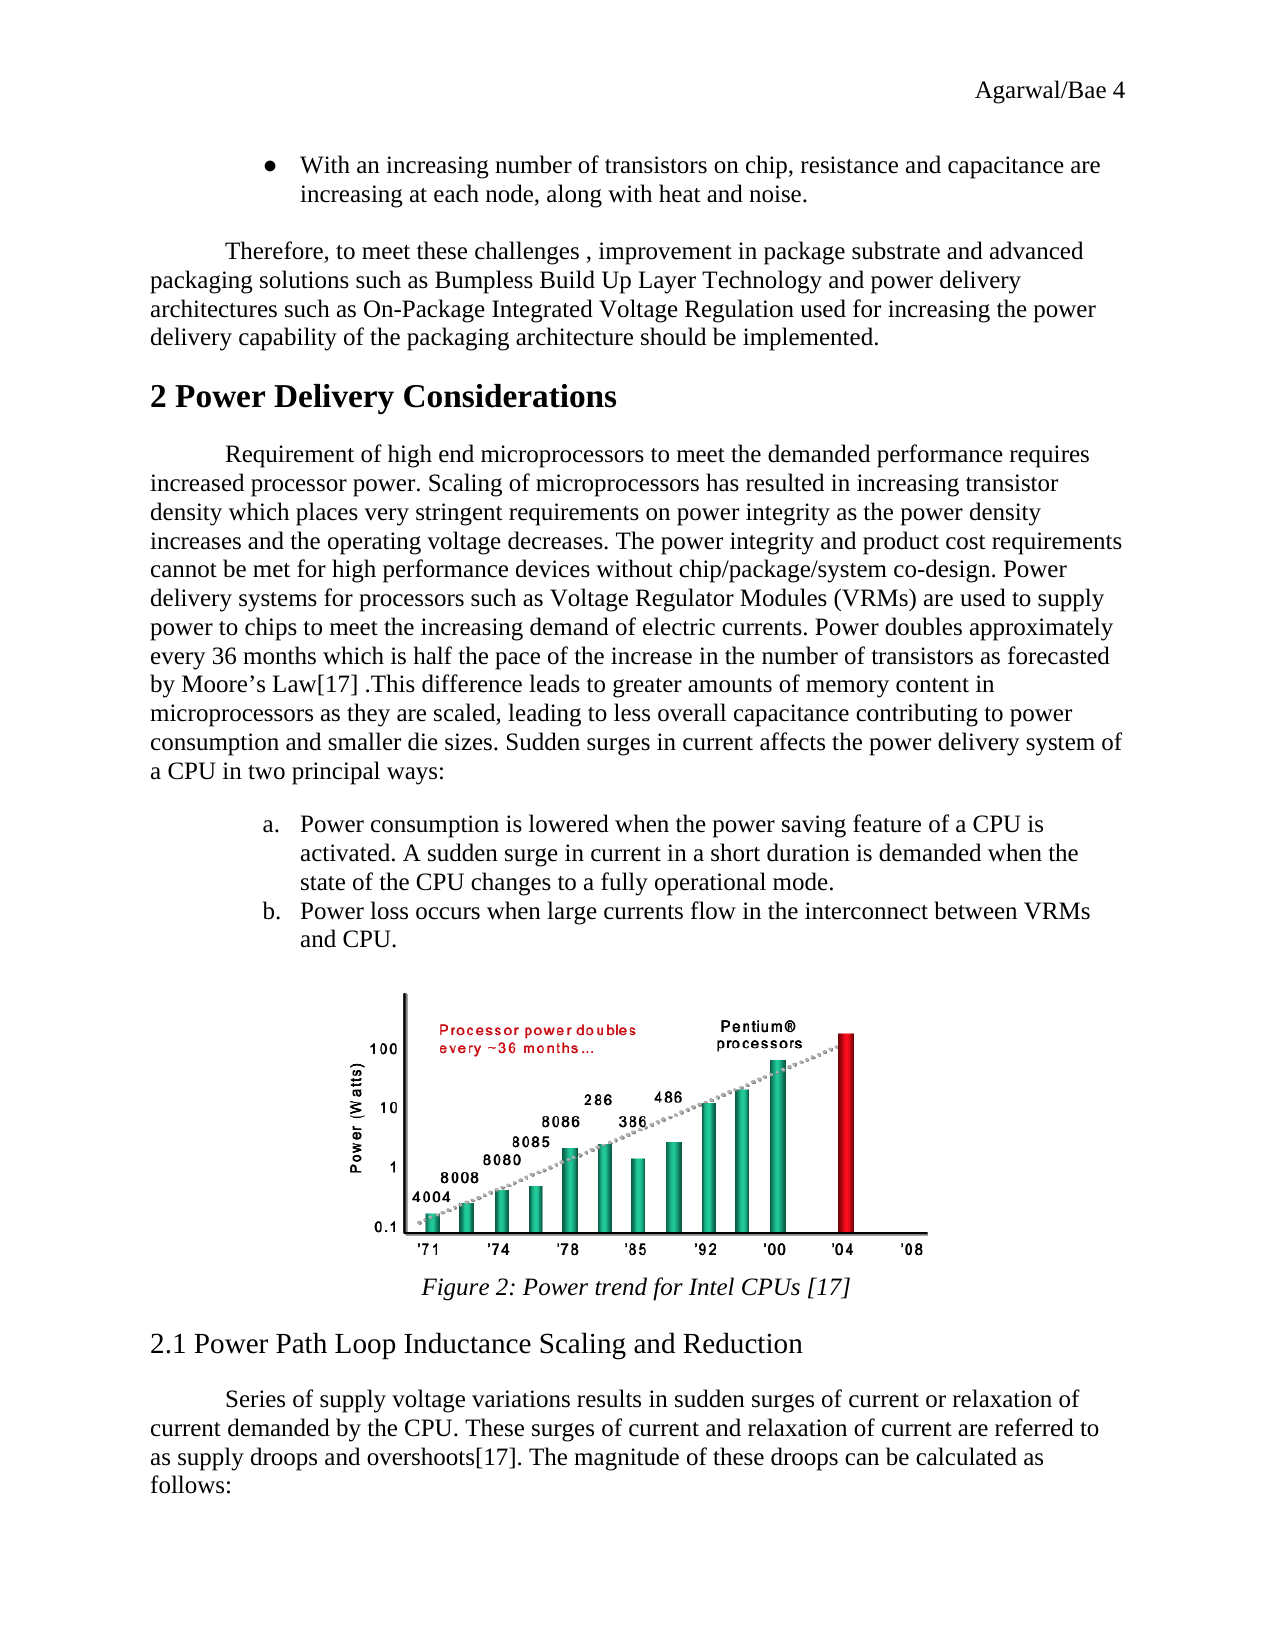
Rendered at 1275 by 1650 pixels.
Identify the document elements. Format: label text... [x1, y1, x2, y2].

subtitle 2 Power Delivery Considerations [150, 376, 1125, 414]
text Figure 2: Power trend for Intel CPUs [17] [150, 1272, 1125, 1301]
list Power loss occurs when large currents flow in the interconnect between VRMs and CPU. [262, 896, 1125, 953]
text Therefore, to meet these challenges , improvement in package substrate and advanced packaging solutions such as Bumpless Build Up Layer Technology and power delivery architectures such as On-Package Integrated Voltage Regulation used for increasing the power delivery capability of the packaging architecture should be implemented. [150, 236, 1125, 351]
subtitle 2.1 Power Path Loop Inductance Scaling and Reduction [150, 1326, 1125, 1359]
text Series of supply voltage variations results in sudden surges of current or relaxation of current demanded by the CPU. These surges of current and relaxation of current are referred to as supply droops and overshoots[17]. The magnitude of these droops can be calculated as follows: [150, 1384, 1125, 1499]
picture [323, 978, 952, 1273]
text Requirement of high end microprocessors to meet the demanded performance requires increased processor power. Scaling of microprocessors has resulted in increasing transistor density which places very stringent requirements on power integrity as the power density increases and the operating voltage decreases. The power integrity and product cost requirements cannot be met for high performance devices without chip/package/system co-design. Power delivery systems for processors such as Voltage Regulator Modules (VRMs) are used to supply power to chips to meet the increasing demand of electric currents. Power doubles approximately every 36 months which is half the pace of the increase in the number of transistors as forecasted by Moore’s Law[17] .This difference leads to greater amounts of memory content in microprocessors as they are scaled, leading to less overall capacitance contributing to power consumption and smaller die sizes. Sudden surges in current affects the power delivery system of a CPU in two principal ways: [150, 439, 1125, 784]
list With an increasing number of transistors on chip, resistance and capacitance are increasing at each node, along with heat and noise. [262, 150, 1125, 207]
list Power consumption is lowered when the power saving feature of a CPU is activated. A sudden surge in current in a short duration is demanded when the state of the CPU changes to a fully operational mode. [262, 809, 1125, 896]
